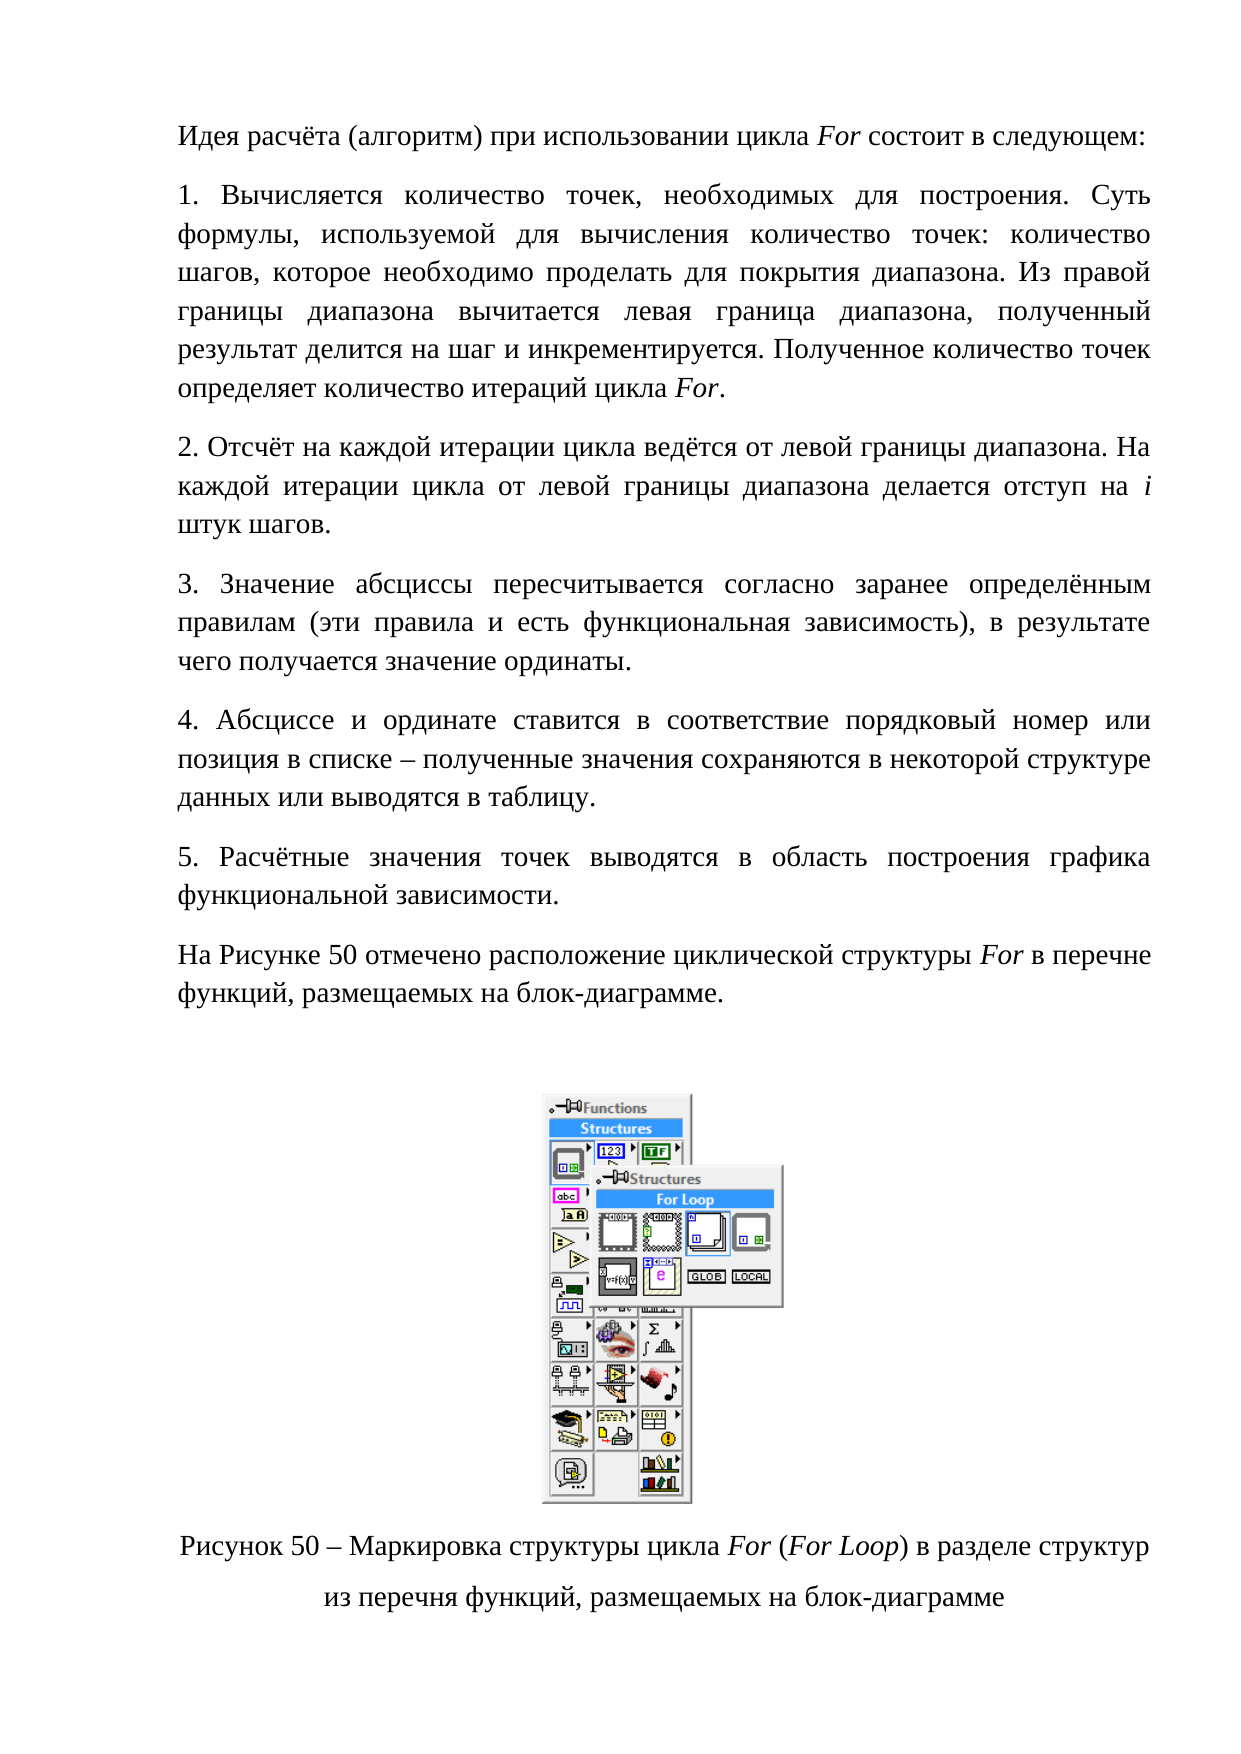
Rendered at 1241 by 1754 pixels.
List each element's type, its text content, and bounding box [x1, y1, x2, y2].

text На Рисунке 50 отмечено расположение циклической структуры For в перечне функций, размещаемых на блок-диаграмме. [177, 937, 1152, 1009]
text 2. Отсчёт на каждой итерации цикла ведётся от левой границы диапазона. На каждой итерации цикла от левой границы диапазона делается отступ на i штук шагов. [177, 429, 1152, 540]
picture [538, 1085, 791, 1512]
text Рисунок 50 – Маркировка структуры цикла For (For Loop) в разделе структур из перечня функций, размещаемых на блок-диаграмме [177, 1528, 1152, 1612]
text 5. Расчётные значения точек выводятся в область построения графика функциональной зависимости. [177, 839, 1152, 911]
text 4. Абсциссе и ординате ставится в соответствие порядковый номер или позиция в списке – полученные значения сохраняются в некоторой структуре данных или выводятся в таблицу. [177, 702, 1152, 813]
text 1. Вычисляется количество точек, необходимых для построения. Суть формулы, используемой для вычисления количество точек: количество шагов, которое необходимо проделать для покрытия диапазона. Из правой границы диапазона вычитается левая граница диапазона, полученный результат делится на шаг и инкрементируется. Полученное количество точек определяет количество итераций цикла For. [177, 177, 1152, 404]
text 3. Значение абсциссы пересчитывается согласно заранее определённым правилам (эти правила и есть функциональная зависимость), в результате чего получается значение ординаты. [177, 566, 1152, 677]
text Идея расчёта (алгоритм) при использовании цикла For состоит в следующем: [177, 118, 1152, 152]
